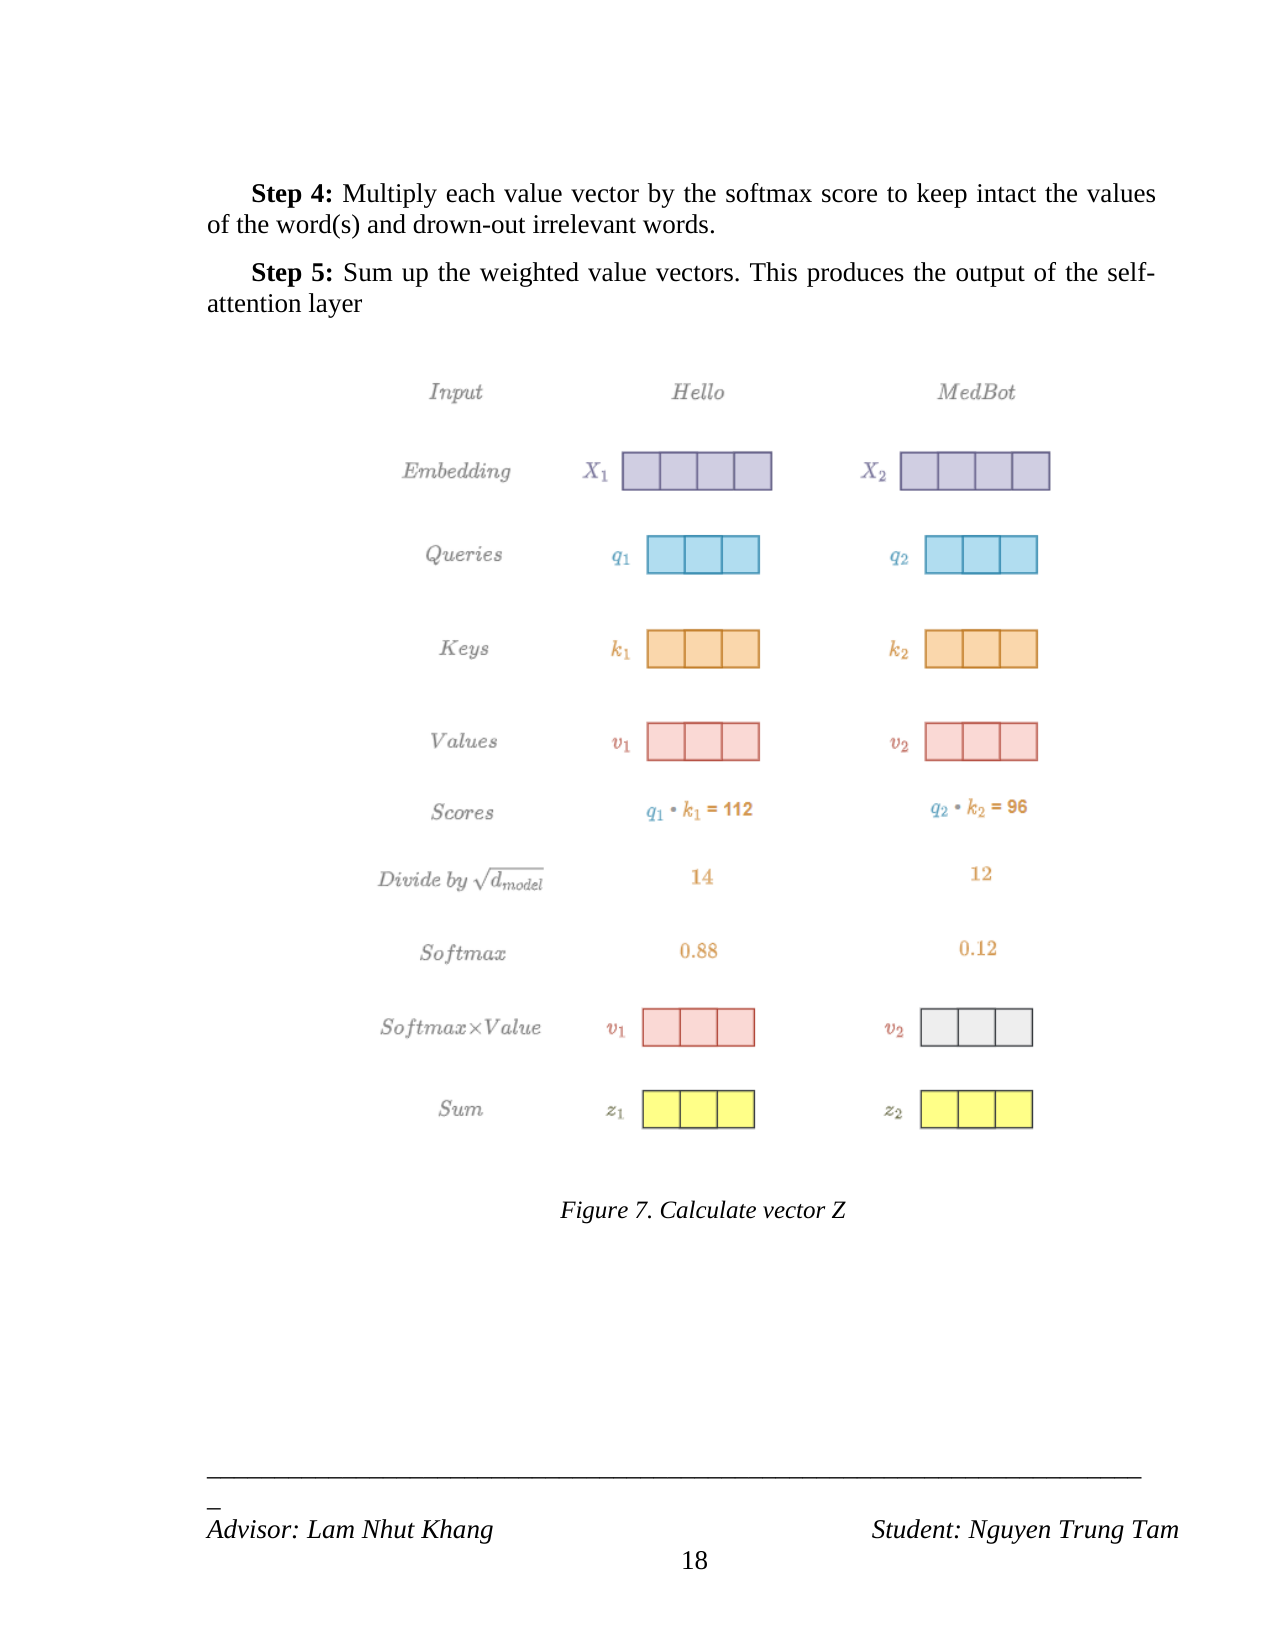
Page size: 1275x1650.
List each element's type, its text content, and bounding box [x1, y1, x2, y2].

text Figure 7. Calculate vector Z [207, 1195, 1157, 1224]
text Step 4: Multiply each value vector by the softmax score to keep intact the values of the word(s) and drown-out irrelevant words. [207, 177, 1157, 239]
picture [251, 335, 1205, 1179]
text Step 5: Sum up the weighted value vectors. This produces the output of the self-attention layer [207, 256, 1157, 318]
